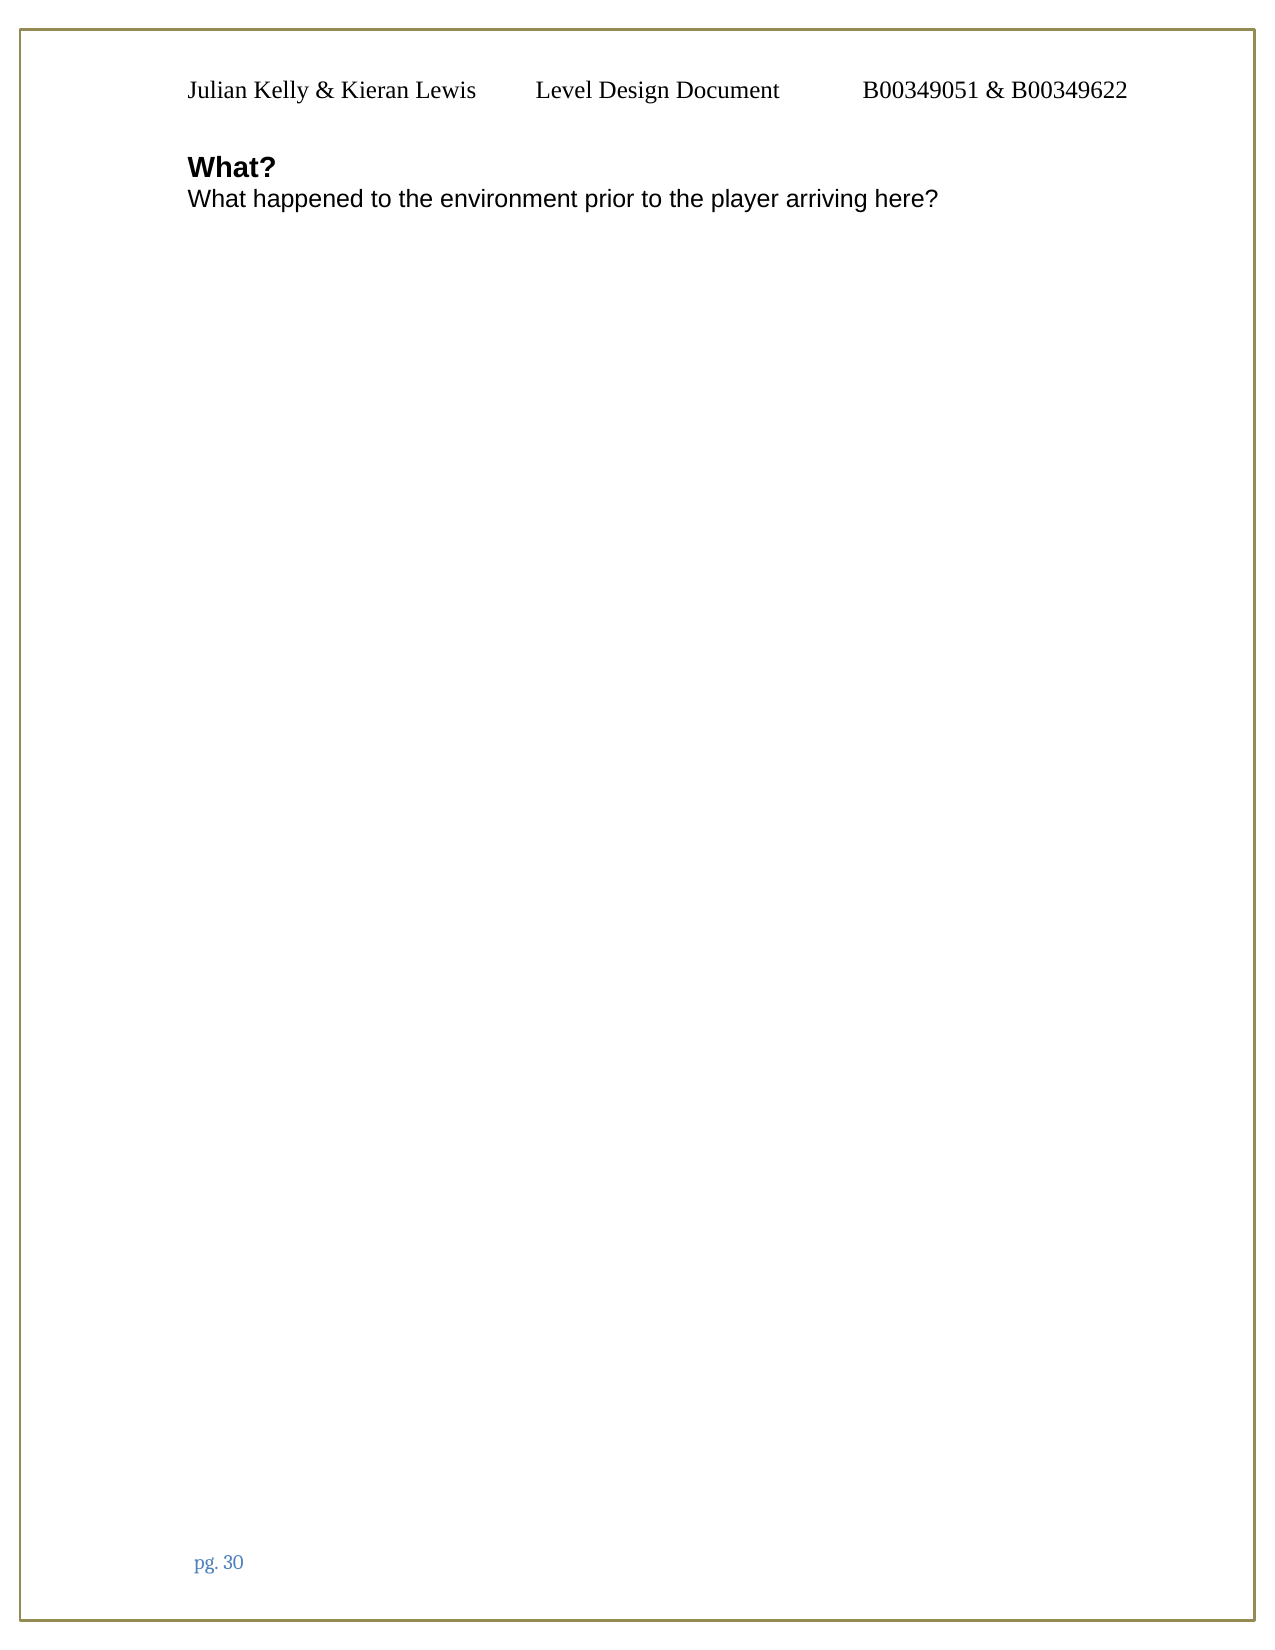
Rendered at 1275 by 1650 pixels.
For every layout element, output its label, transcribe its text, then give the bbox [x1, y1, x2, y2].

subtitle What? [187, 150, 1087, 183]
text What happened to the environment prior to the player arriving here? [187, 183, 1087, 212]
